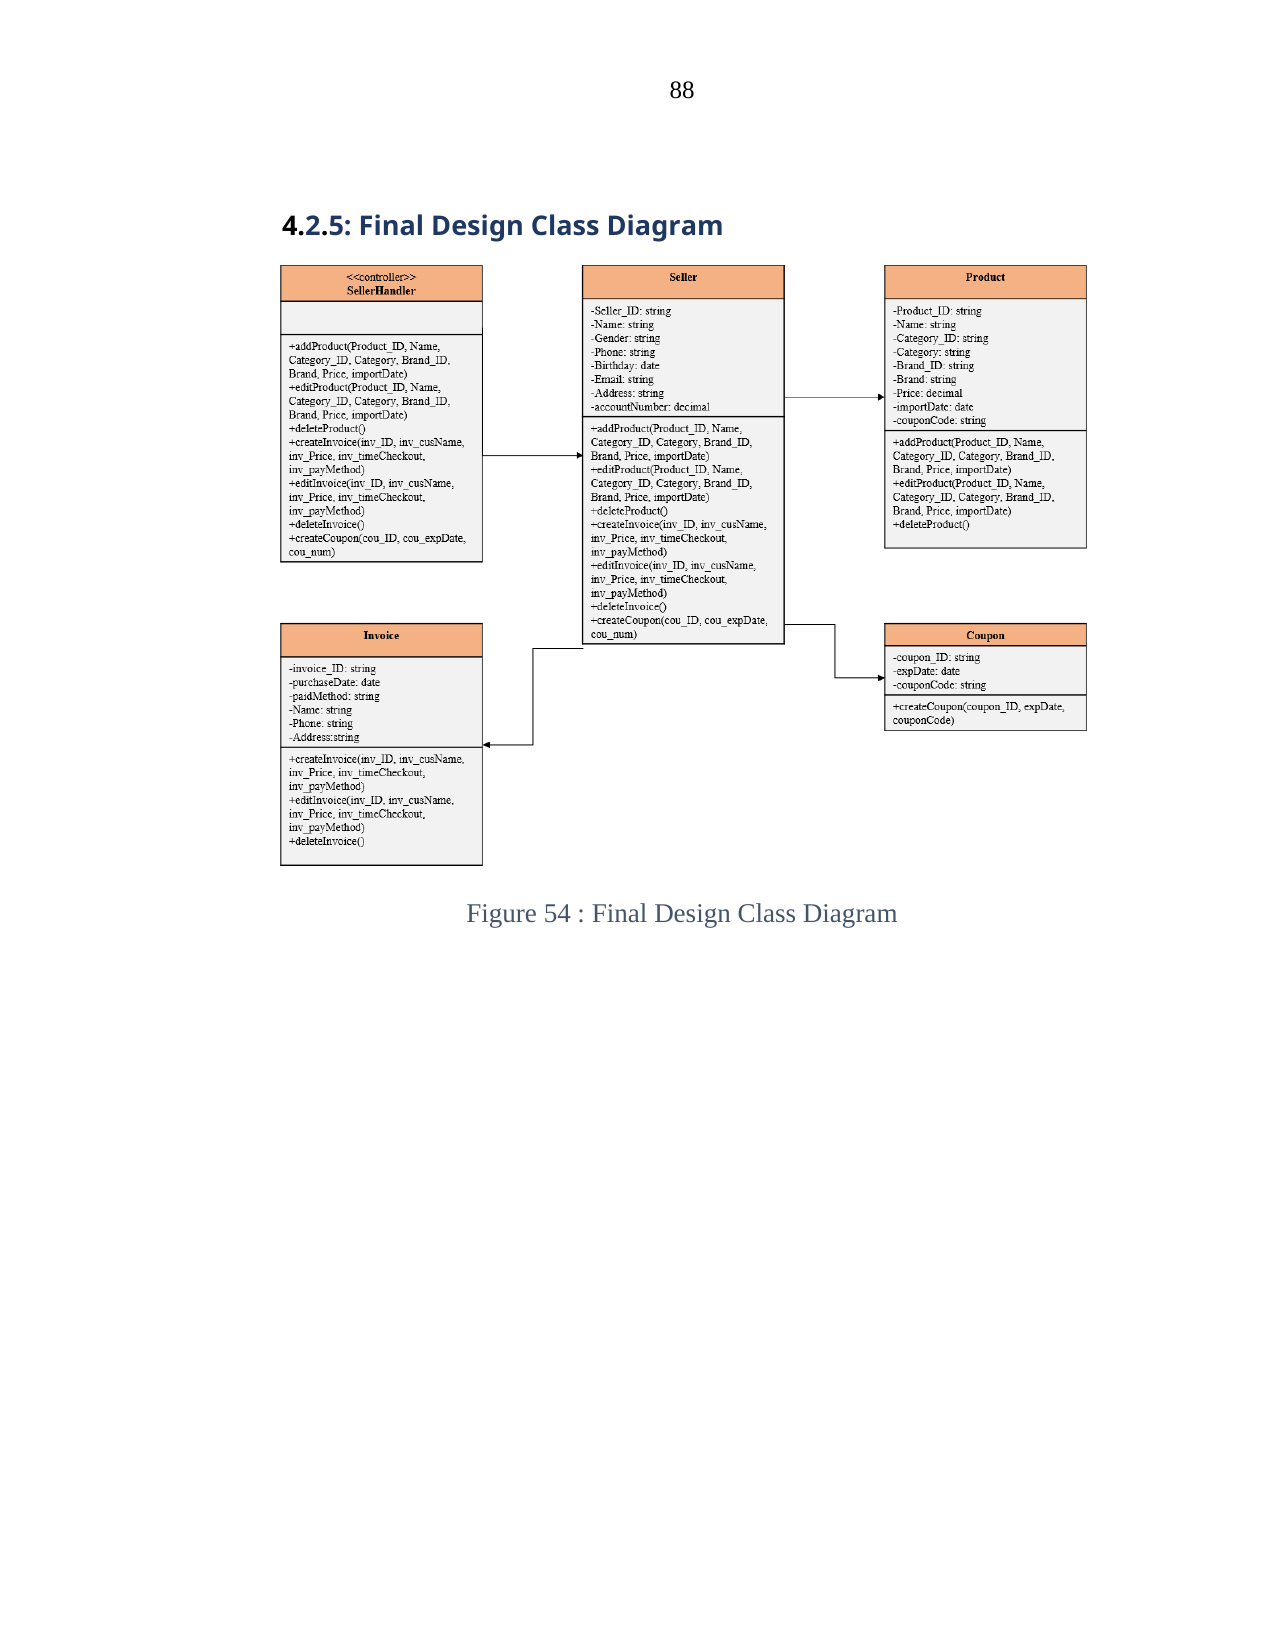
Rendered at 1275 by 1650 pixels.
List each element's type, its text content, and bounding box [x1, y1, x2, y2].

text Figure 54 : Final Design Class Diagram [207, 897, 1157, 928]
picture [273, 262, 1091, 867]
subtitle 4.2.5: Final Design Class Diagram [207, 207, 1157, 244]
